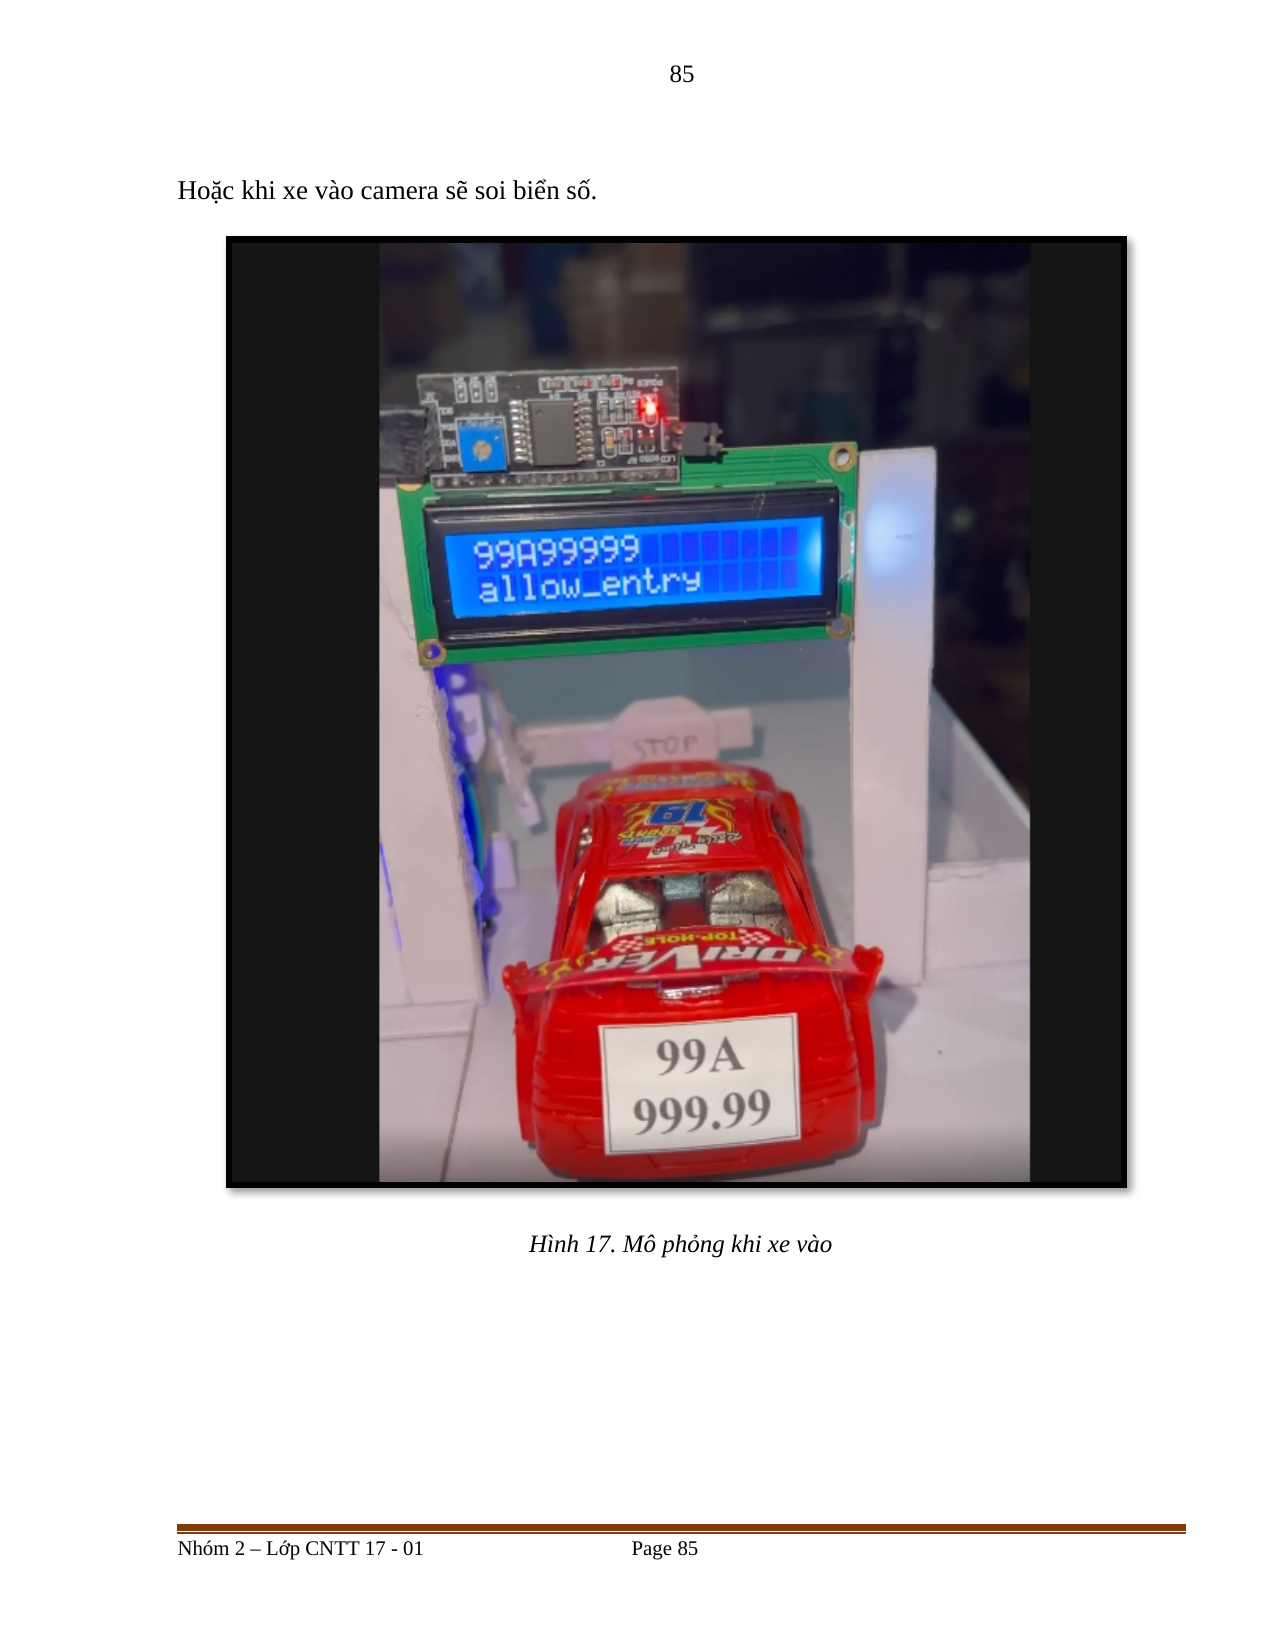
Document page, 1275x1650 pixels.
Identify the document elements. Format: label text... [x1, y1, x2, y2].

text Hình 17. Mô phỏng khi xe vào [177, 1229, 1186, 1258]
text Hoặc khi xe vào camera sẽ soi biển số. [177, 174, 1186, 205]
picture [232, 243, 1121, 1182]
